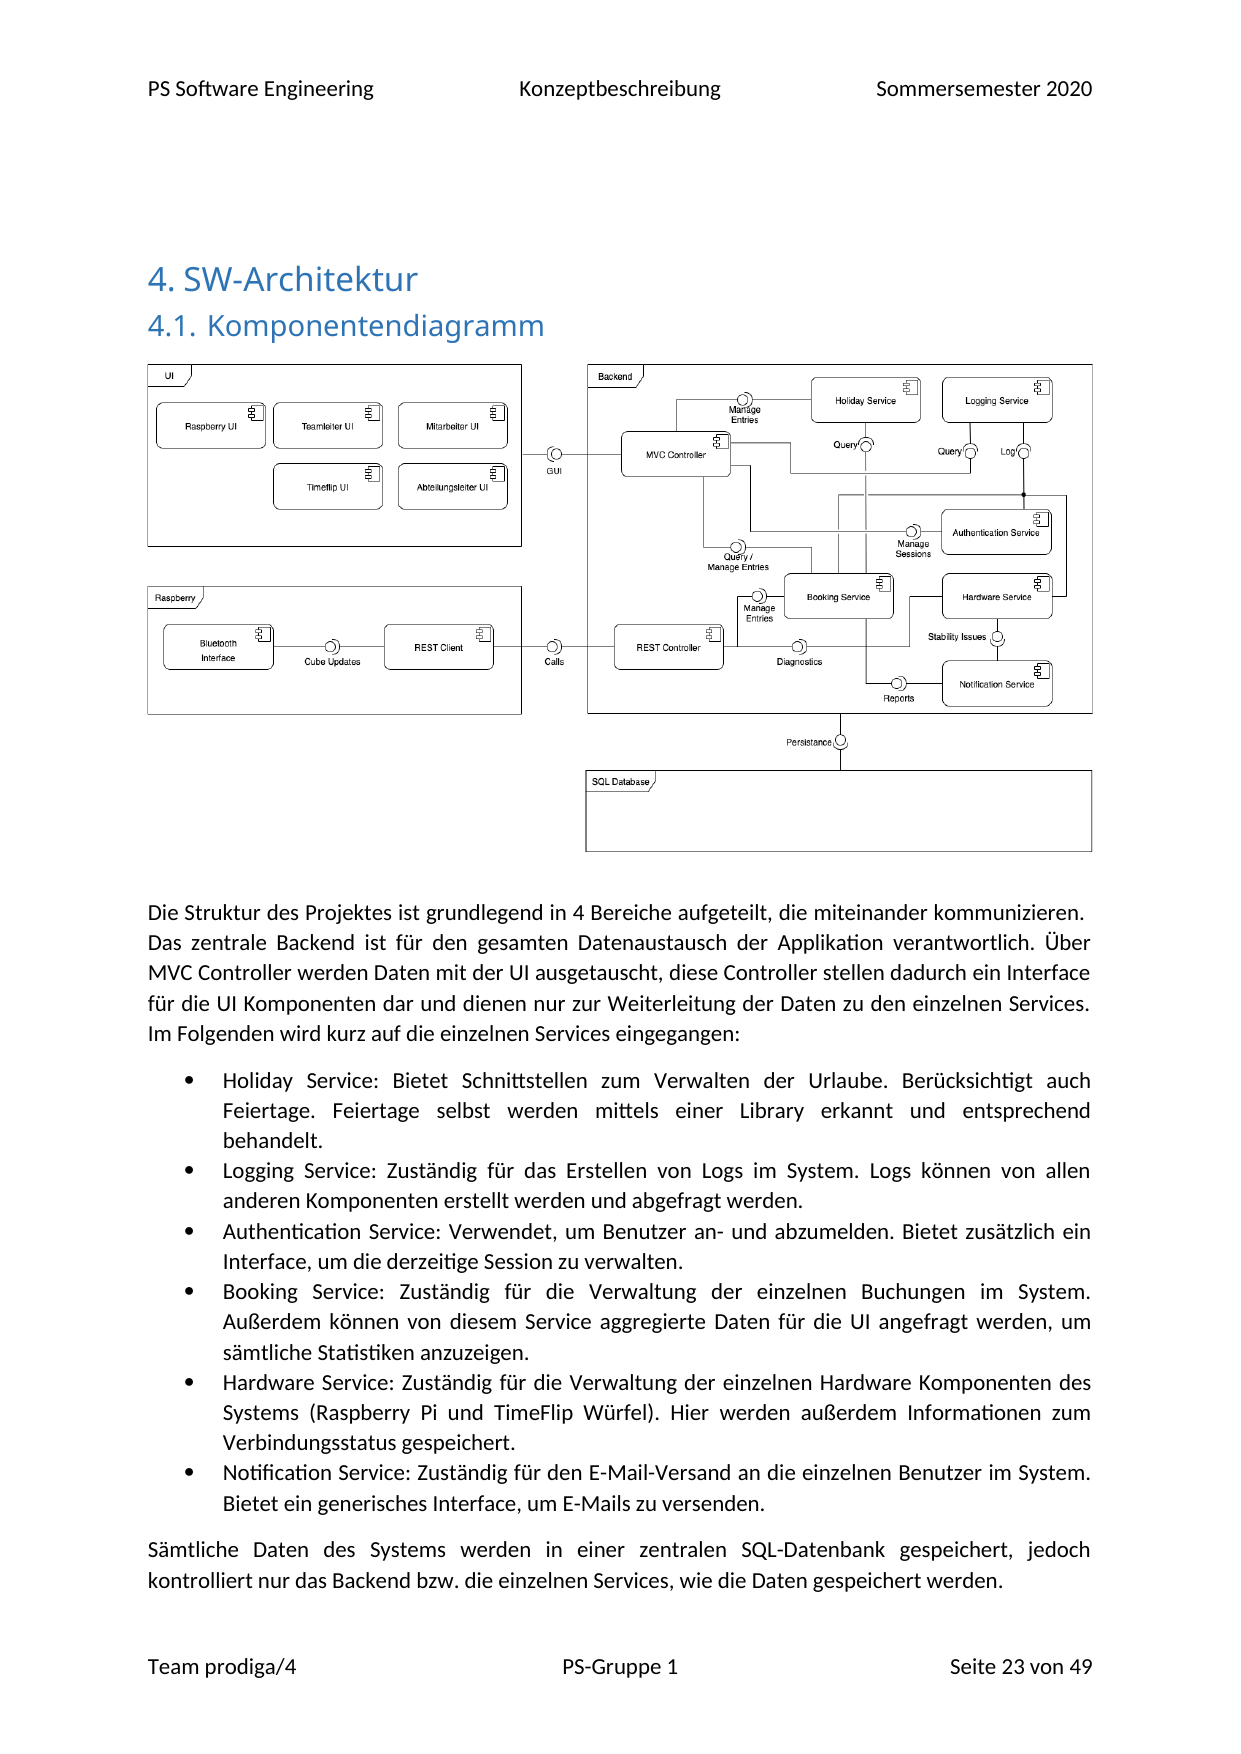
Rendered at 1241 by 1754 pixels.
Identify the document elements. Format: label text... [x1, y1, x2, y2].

list Hardware Service: Zuständig für die Verwaltung der einzelnen Hardware Komponenten des Systems (Raspberry Pi und TimeFlip Würfel). Hier werden außerdem Informationen zum Verbindungsstatus gespeichert. [185, 1368, 1093, 1456]
list Holiday Service: Bietet Schnittstellen zum Verwalten der Urlaube. Berücksichtigt auch Feiertage. Feiertage selbst werden mittels einer Library erkannt und entsprechend behandelt. [185, 1066, 1093, 1154]
picture [147, 364, 1093, 852]
list Komponentendiagramm [148, 305, 1093, 345]
list Booking Service: Zuständig für die Verwaltung der einzelnen Buchungen im System. Außerdem können von diesem Service aggregierte Daten für die UI angefragt werden, um sämtliche Statistiken anzuzeigen. [185, 1277, 1093, 1366]
list Logging Service: Zuständig für das Erstellen von Logs im System. Logs können von allen anderen Komponenten erstellt werden und abgefragt werden. [185, 1156, 1093, 1215]
subtitle SW-Architektur [148, 256, 1093, 302]
text Sämtliche Daten des Systems werden in einer zentralen SQL-Datenbank gespeichert, jedoch kontrolliert nur das Backend bzw. die einzelnen Services, wie die Daten gespeichert werden. [148, 1536, 1093, 1594]
list Authentication Service: Verwendet, um Benutzer an- und abzumelden. Bietet zusätzlich ein Interface, um die derzeitige Session zu verwalten. [185, 1217, 1093, 1275]
text Die Struktur des Projektes ist grundlegend in 4 Bereiche aufgeteilt, die miteinander kommunizieren. Das zentrale Backend ist für den gesamten Datenaustausch der Applikation verantwortlich. Über MVC Controller werden Daten mit der UI ausgetauscht, diese Controller stellen dadurch ein Interface für die UI Komponenten dar und dienen nur zur Weiterleitung der Daten zu den einzelnen Services. Im Folgenden wird kurz auf die einzelnen Services eingegangen: [148, 898, 1093, 1047]
list Notification Service: Zuständig für den E-Mail-Versand an die einzelnen Benutzer im System. Bietet ein generisches Interface, um E-Mails zu versenden. [185, 1458, 1093, 1517]
